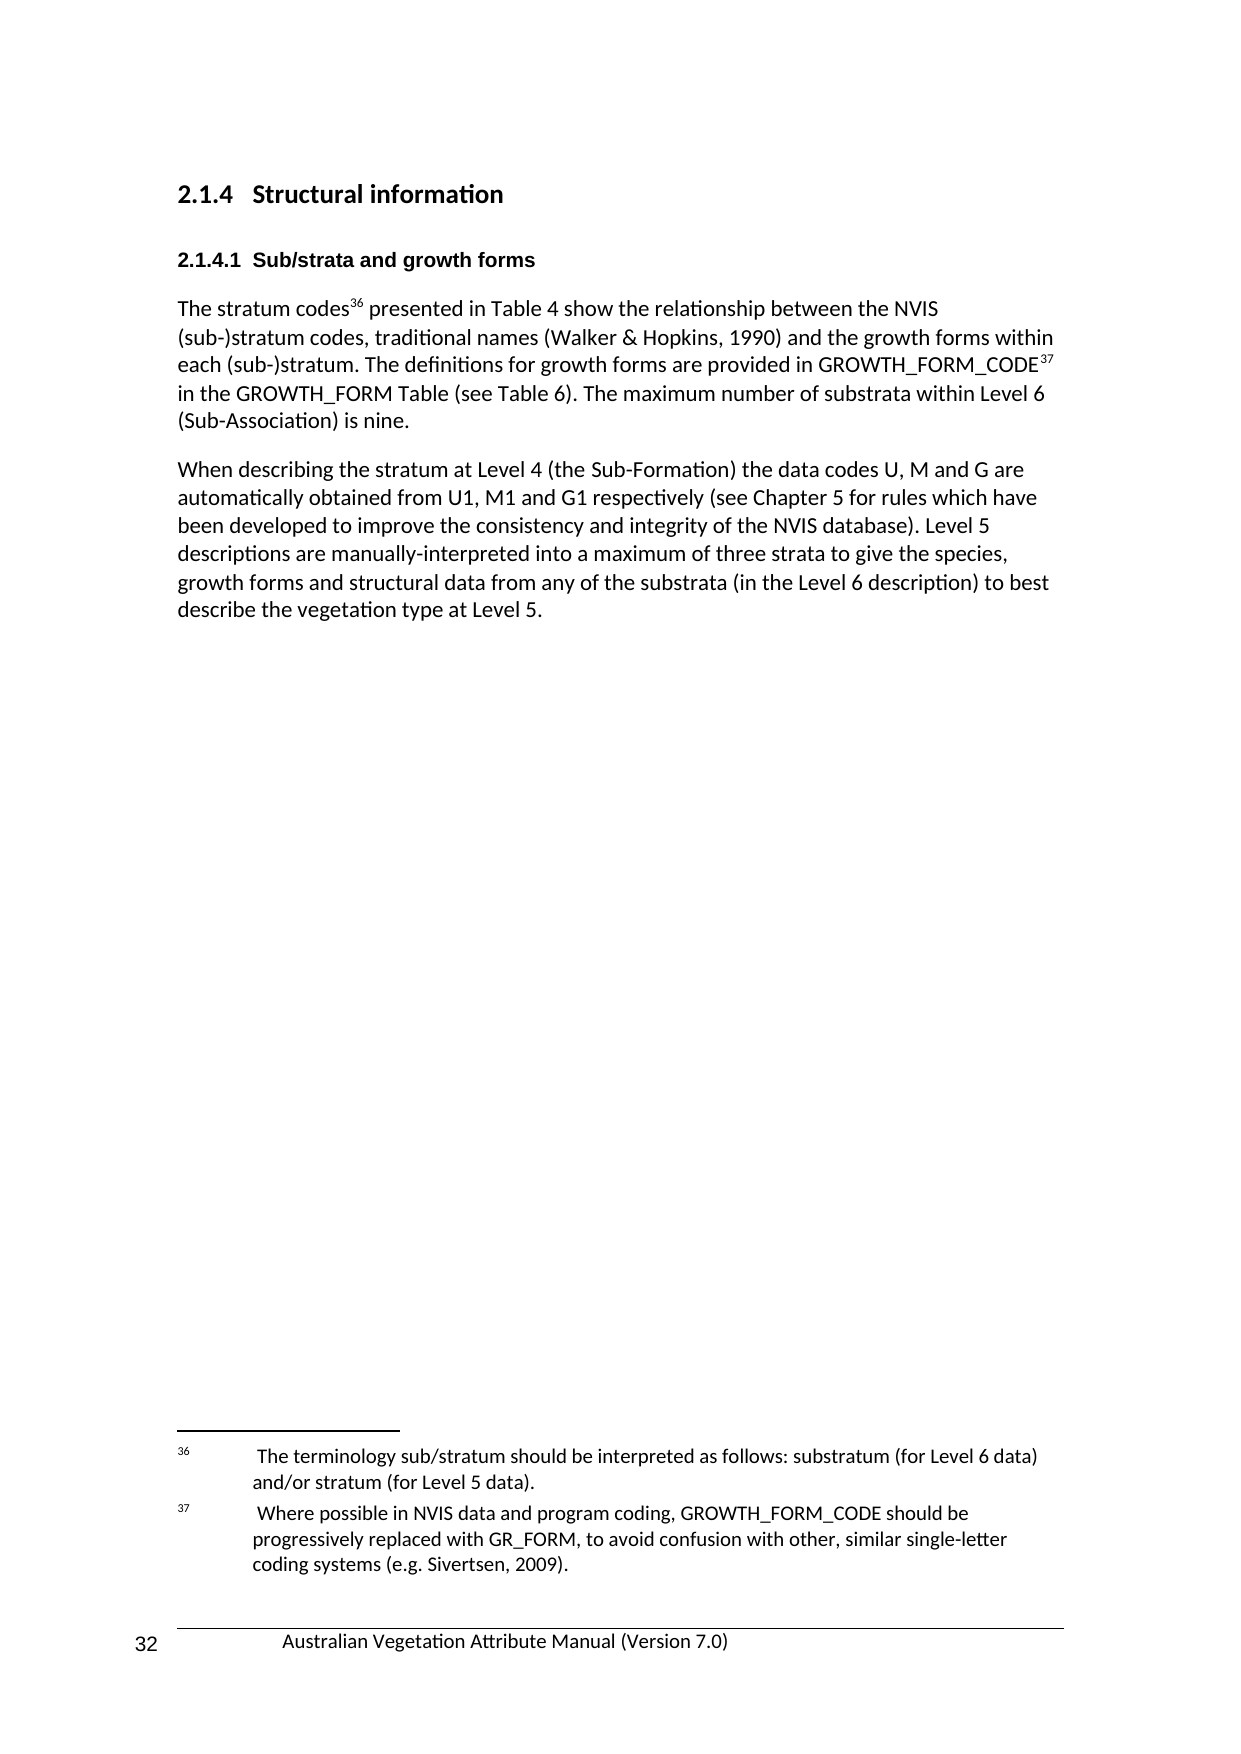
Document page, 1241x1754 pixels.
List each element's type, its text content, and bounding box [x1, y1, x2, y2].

subtitle Structural information [177, 177, 1063, 210]
text When describing the stratum at Level 4 (the Sub-Formation) the data codes U, M and G are automatically obtained from U1, M1 and G1 respectively (see Chapter 5 for rules which have been developed to improve the consistency and integrity of the NVIS database). Level 5 descriptions are manually-interpreted into a maximum of three strata to give the species, growth forms and structural data from any of the substrata (in the Level 6 description) to best describe the vegetation type at Level 5. [177, 456, 1063, 624]
subtitle 2.1.4.1 Sub/strata and growth forms [177, 248, 1063, 272]
text The stratum codes presented in Table 4 show the relationship between the NVIS (sub-)stratum codes, traditional names (Walker & Hopkins, 1990) and the growth forms within each (sub-)stratum. The definitions for growth forms are provided in GROWTH_FORM_CODE in the GROWTH_FORM Table (see Table 6). The maximum number of substrata within Level 6 (Sub-Association) is nine. [177, 294, 1063, 435]
